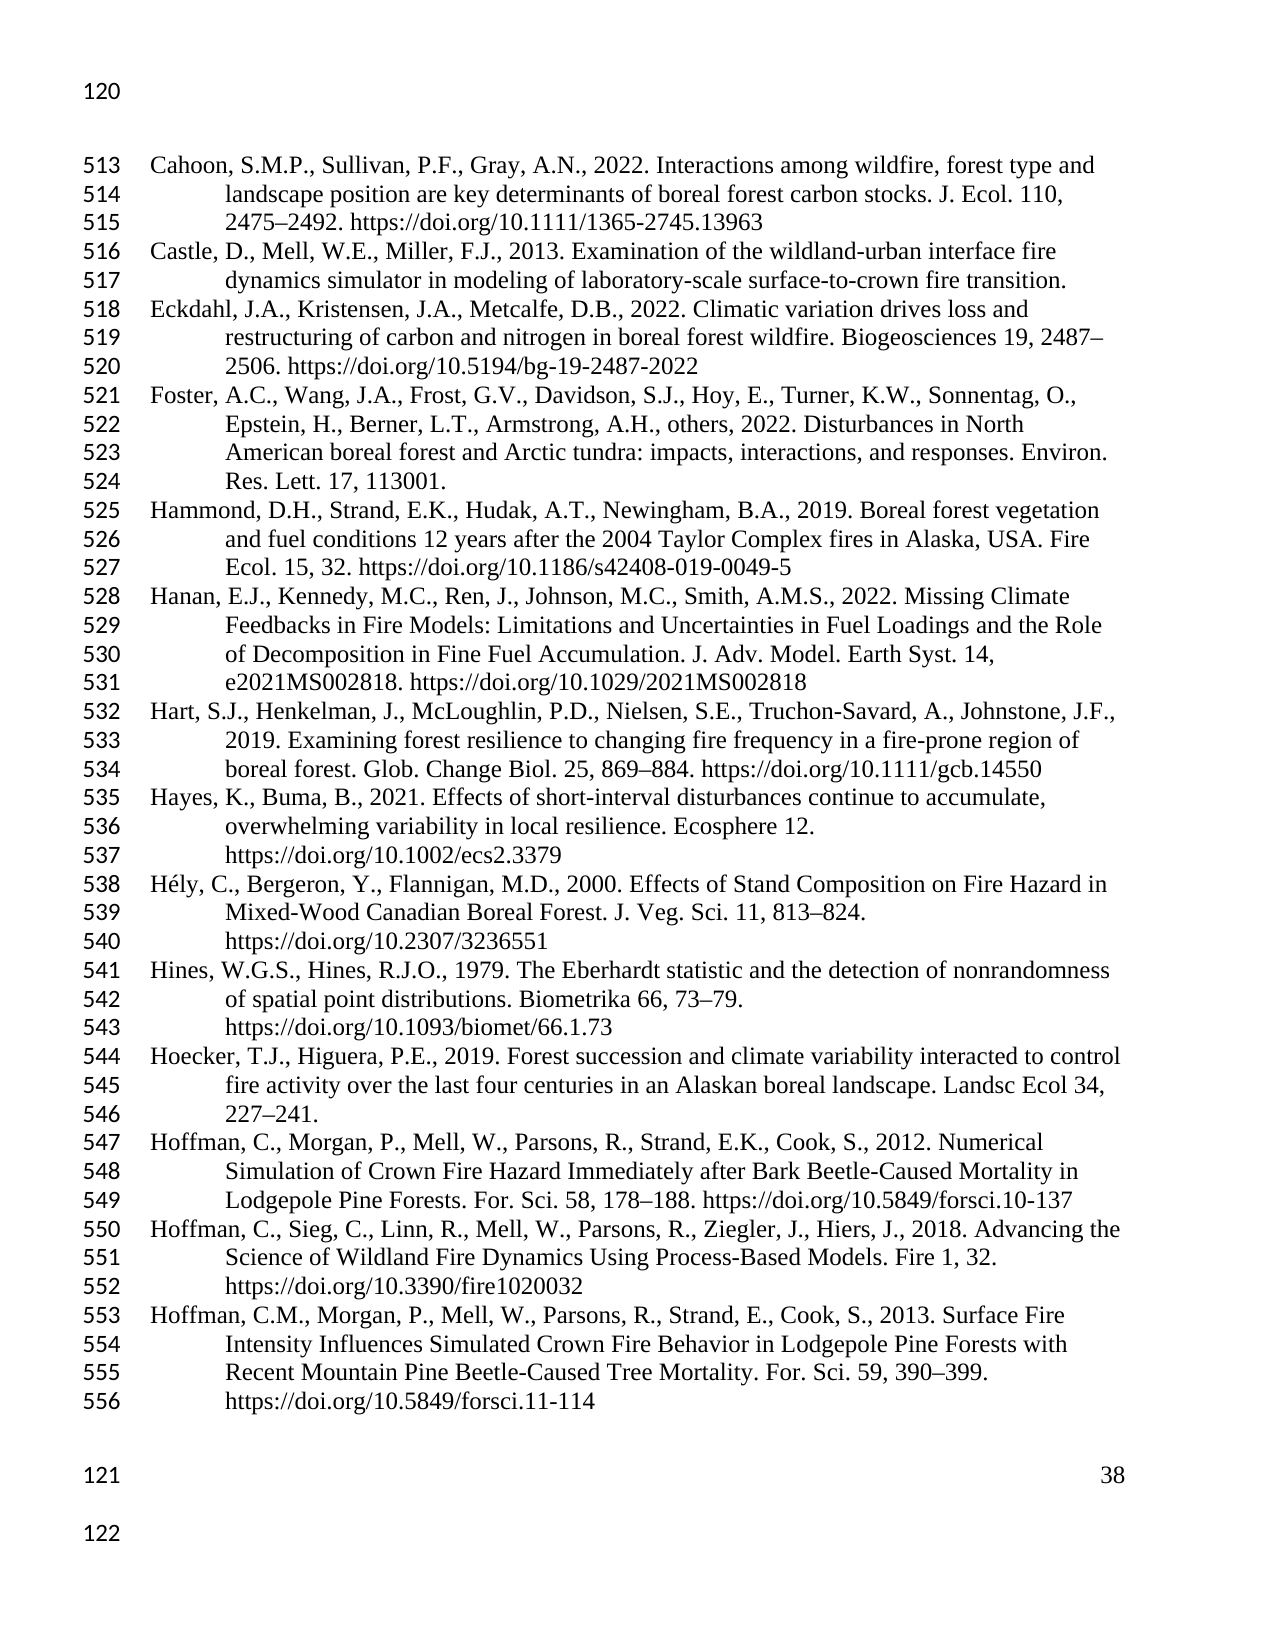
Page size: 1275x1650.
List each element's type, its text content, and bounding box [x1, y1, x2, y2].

text Hines, W.G.S., Hines, R.J.O., 1979. The Eberhardt statistic and the detection of nonrandomness of spatial point distributions. Biometrika 66, 73–79. https://doi.org/10.1093/biomet/66.1.73 [150, 955, 1125, 1041]
text Hoffman, C., Sieg, C., Linn, R., Mell, W., Parsons, R., Ziegler, J., Hiers, J., 2018. Advancing the Science of Wildland Fire Dynamics Using Process-Based Models. Fire 1, 32. https://doi.org/10.3390/fire1020032 [150, 1214, 1125, 1300]
text Hart, S.J., Henkelman, J., McLoughlin, P.D., Nielsen, S.E., Truchon‐Savard, A., Johnstone, J.F., 2019. Examining forest resilience to changing fire frequency in a fire‐prone region of boreal forest. Glob. Change Biol. 25, 869–884. https://doi.org/10.1111/gcb.14550 [150, 696, 1125, 782]
text Hayes, K., Buma, B., 2021. Effects of short‐interval disturbances continue to accumulate, overwhelming variability in local resilience. Ecosphere 12. https://doi.org/10.1002/ecs2.3379 [150, 782, 1125, 869]
text Hanan, E.J., Kennedy, M.C., Ren, J., Johnson, M.C., Smith, A.M.S., 2022. Missing Climate Feedbacks in Fire Models: Limitations and Uncertainties in Fuel Loadings and the Role of Decomposition in Fine Fuel Accumulation. J. Adv. Model. Earth Syst. 14, e2021MS002818. https://doi.org/10.1029/2021MS002818 [150, 581, 1125, 696]
text Hammond, D.H., Strand, E.K., Hudak, A.T., Newingham, B.A., 2019. Boreal forest vegetation and fuel conditions 12 years after the 2004 Taylor Complex fires in Alaska, USA. Fire Ecol. 15, 32. https://doi.org/10.1186/s42408-019-0049-5 [150, 495, 1125, 581]
text Castle, D., Mell, W.E., Miller, F.J., 2013. Examination of the wildland-urban interface fire dynamics simulator in modeling of laboratory-scale surface-to-crown fire transition. [150, 236, 1125, 294]
text Hoecker, T.J., Higuera, P.E., 2019. Forest succession and climate variability interacted to control fire activity over the last four centuries in an Alaskan boreal landscape. Landsc Ecol 34, 227–241. [150, 1041, 1125, 1127]
text Hoffman, C., Morgan, P., Mell, W., Parsons, R., Strand, E.K., Cook, S., 2012. Numerical Simulation of Crown Fire Hazard Immediately after Bark Beetle-Caused Mortality in Lodgepole Pine Forests. For. Sci. 58, 178–188. https://doi.org/10.5849/forsci.10-137 [150, 1127, 1125, 1214]
text Foster, A.C., Wang, J.A., Frost, G.V., Davidson, S.J., Hoy, E., Turner, K.W., Sonnentag, O., Epstein, H., Berner, L.T., Armstrong, A.H., others, 2022. Disturbances in North American boreal forest and Arctic tundra: impacts, interactions, and responses. Environ. Res. Lett. 17, 113001. [150, 380, 1125, 495]
text Hély, C., Bergeron, Y., Flannigan, M.D., 2000. Effects of Stand Composition on Fire Hazard in Mixed-Wood Canadian Boreal Forest. J. Veg. Sci. 11, 813–824. https://doi.org/10.2307/3236551 [150, 869, 1125, 955]
text Cahoon, S.M.P., Sullivan, P.F., Gray, A.N., 2022. Interactions among wildfire, forest type and landscape position are key determinants of boreal forest carbon stocks. J. Ecol. 110, 2475–2492. https://doi.org/10.1111/1365-2745.13963 [150, 150, 1125, 236]
text Eckdahl, J.A., Kristensen, J.A., Metcalfe, D.B., 2022. Climatic variation drives loss and restructuring of carbon and nitrogen in boreal forest wildfire. Biogeosciences 19, 2487–2506. https://doi.org/10.5194/bg-19-2487-2022 [150, 294, 1125, 380]
text Hoffman, C.M., Morgan, P., Mell, W., Parsons, R., Strand, E., Cook, S., 2013. Surface Fire Intensity Influences Simulated Crown Fire Behavior in Lodgepole Pine Forests with Recent Mountain Pine Beetle-Caused Tree Mortality. For. Sci. 59, 390–399. https://doi.org/10.5849/forsci.11-114 [150, 1300, 1125, 1415]
